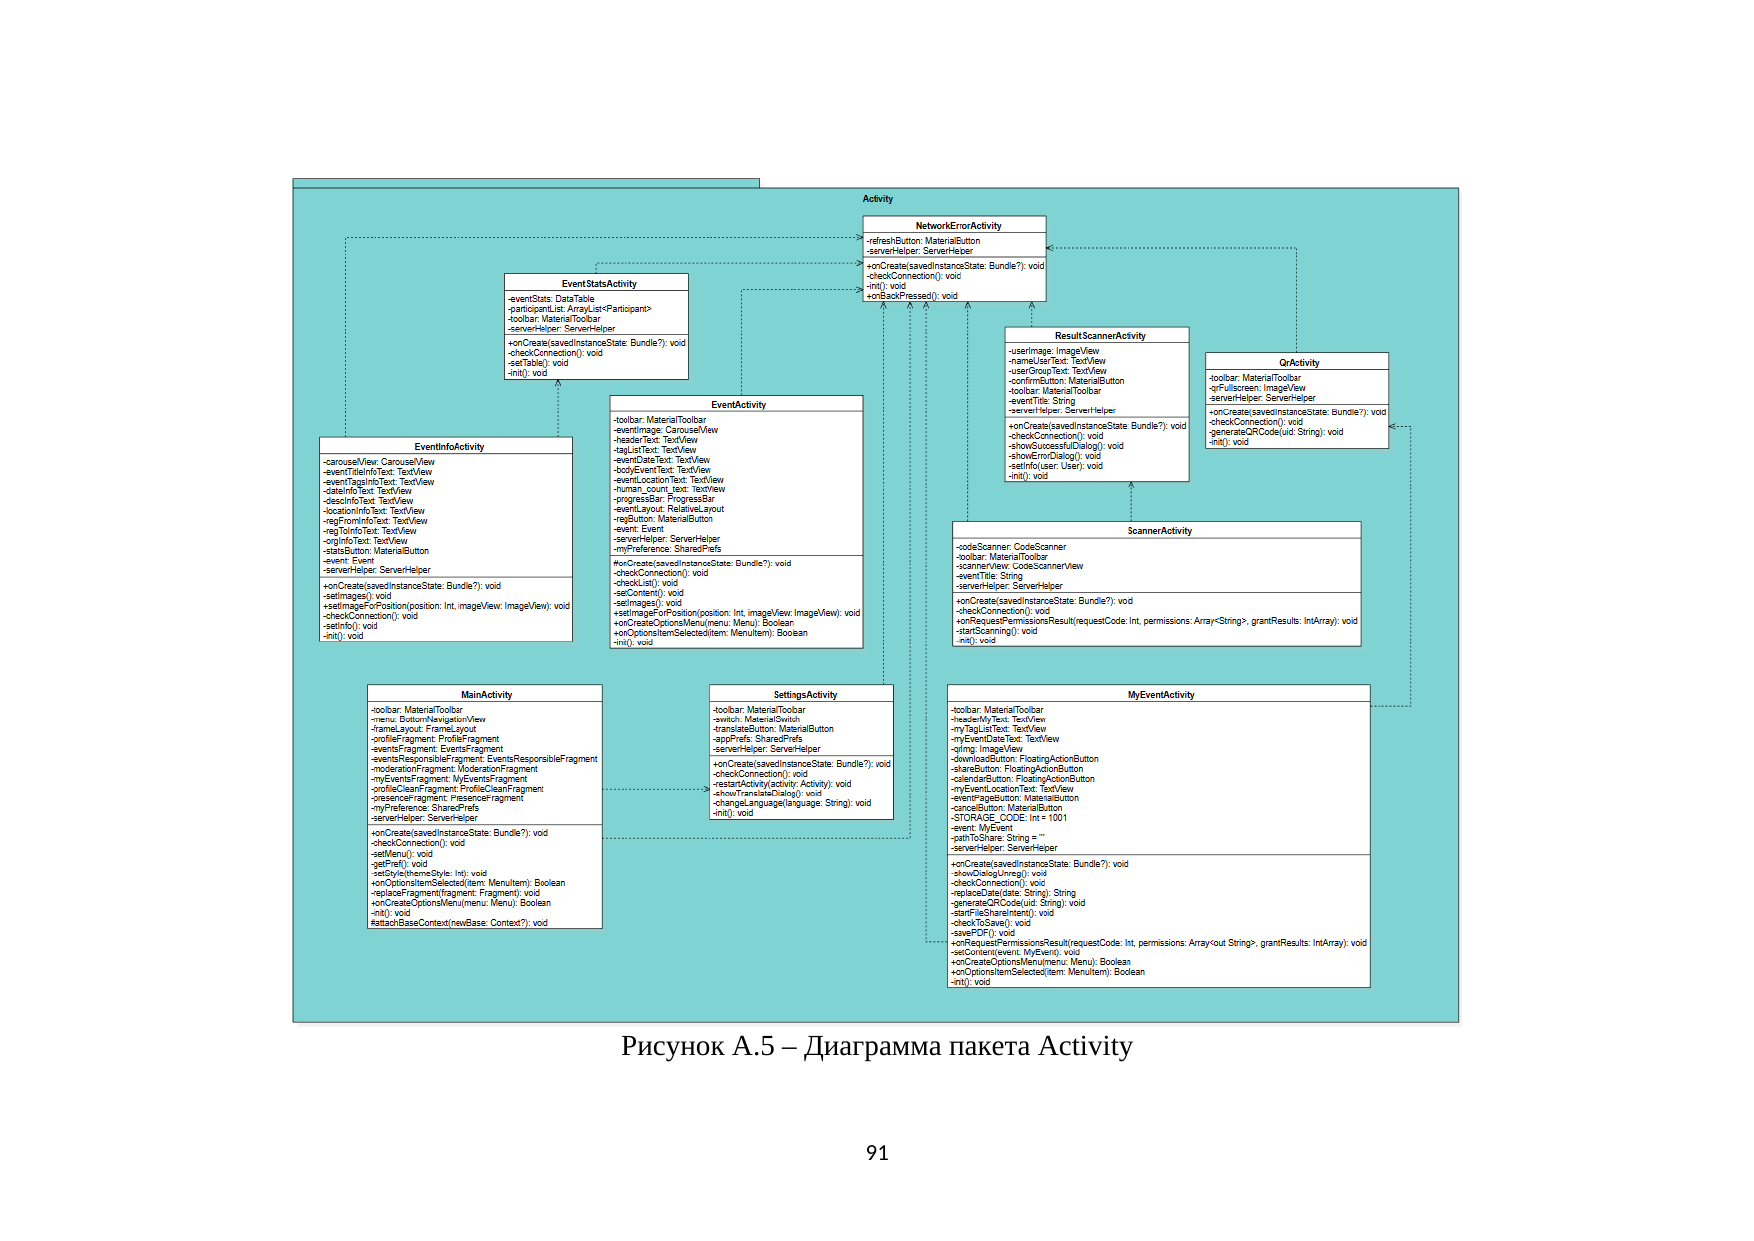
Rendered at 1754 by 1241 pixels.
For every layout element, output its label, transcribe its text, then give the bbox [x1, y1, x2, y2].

picture [291, 177, 1463, 1028]
text Рисунок А.5 – Диаграмма пакета Activity [118, 1028, 1636, 1062]
